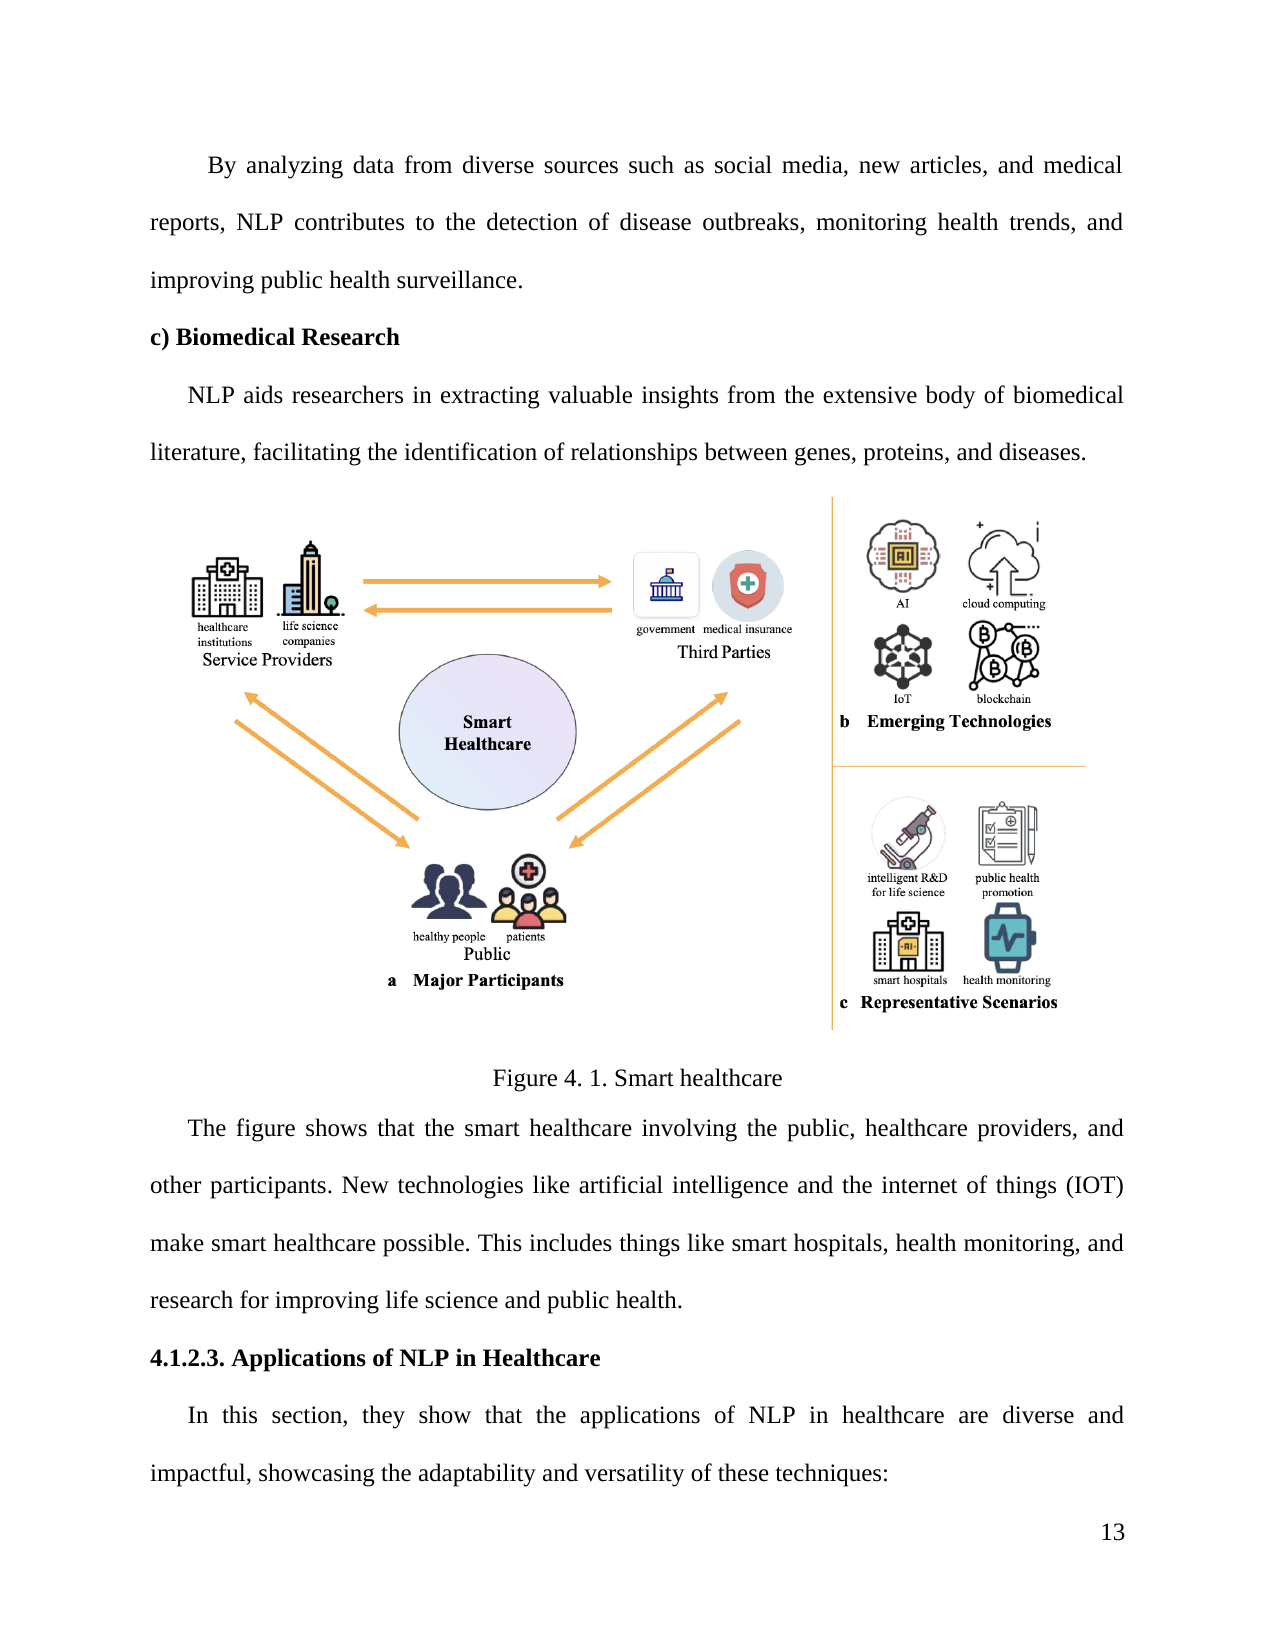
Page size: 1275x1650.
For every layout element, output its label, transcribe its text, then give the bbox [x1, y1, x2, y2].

text By analyzing data from diverse sources such as social media, new articles, and medical reports, NLP contributes to the detection of disease outbreaks, monitoring health trends, and improving public health surveillance. [150, 150, 1125, 294]
text c) Biomedical Research [150, 322, 1125, 351]
text In this section, they show that the applications of NLP in healthcare are diverse and impactful, showcasing the adaptability and versatility of these techniques: [150, 1400, 1125, 1487]
text NLP aids researchers in extracting valuable insights from the extensive body of biomedical literature, facilitating the identification of relationships between genes, proteins, and diseases. [150, 380, 1125, 466]
text Figure 4. 1. Smart healthcare [150, 1063, 1125, 1092]
picture [172, 495, 1103, 1030]
text The figure shows that the smart healthcare involving the public, healthcare providers, and other participants. New technologies like artificial intelligence and the internet of things (IOT) make smart healthcare possible. This includes things like smart hospitals, health monitoring, and research for improving life science and public health. [150, 1113, 1125, 1314]
text 4.1.2.3. Applications of NLP in Healthcare [150, 1343, 1125, 1372]
